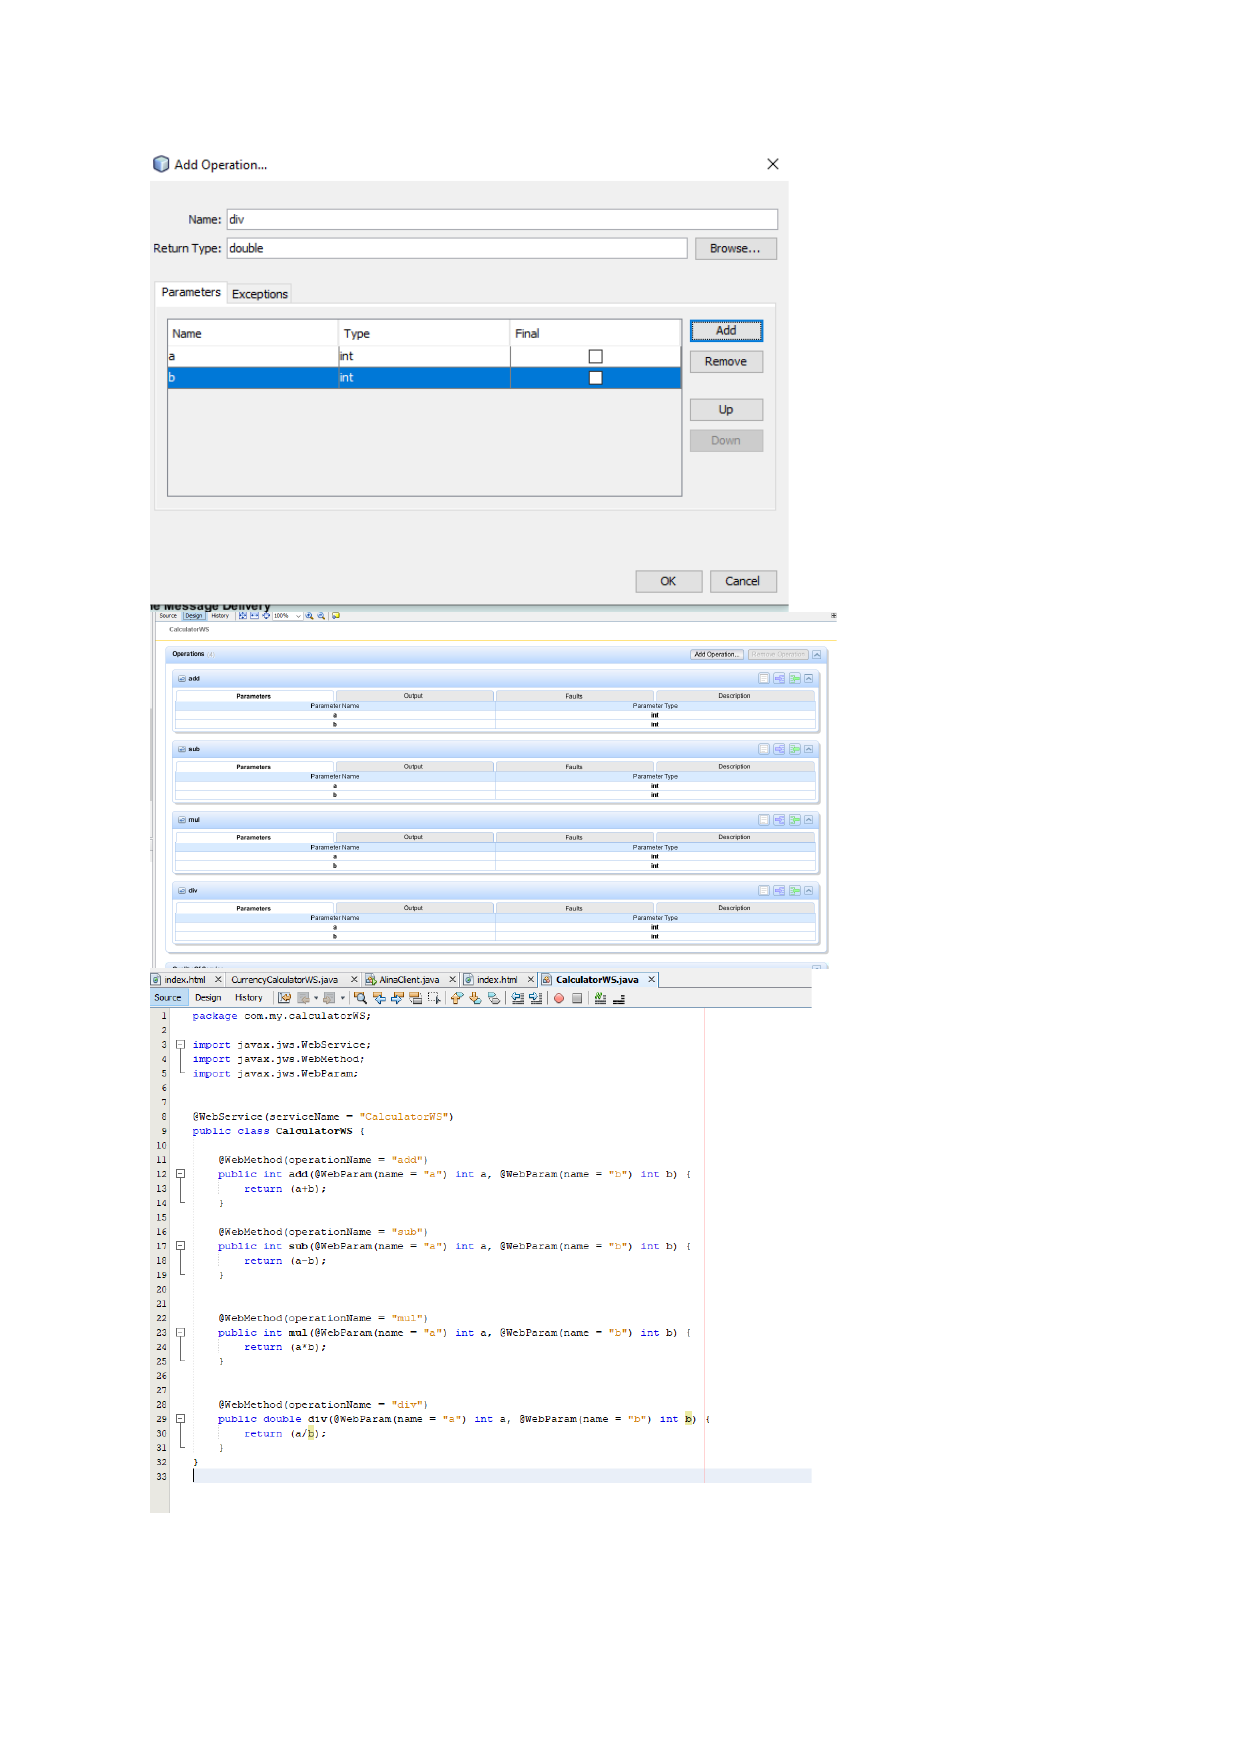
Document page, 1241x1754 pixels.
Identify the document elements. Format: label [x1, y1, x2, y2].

picture [150, 150, 837, 1513]
